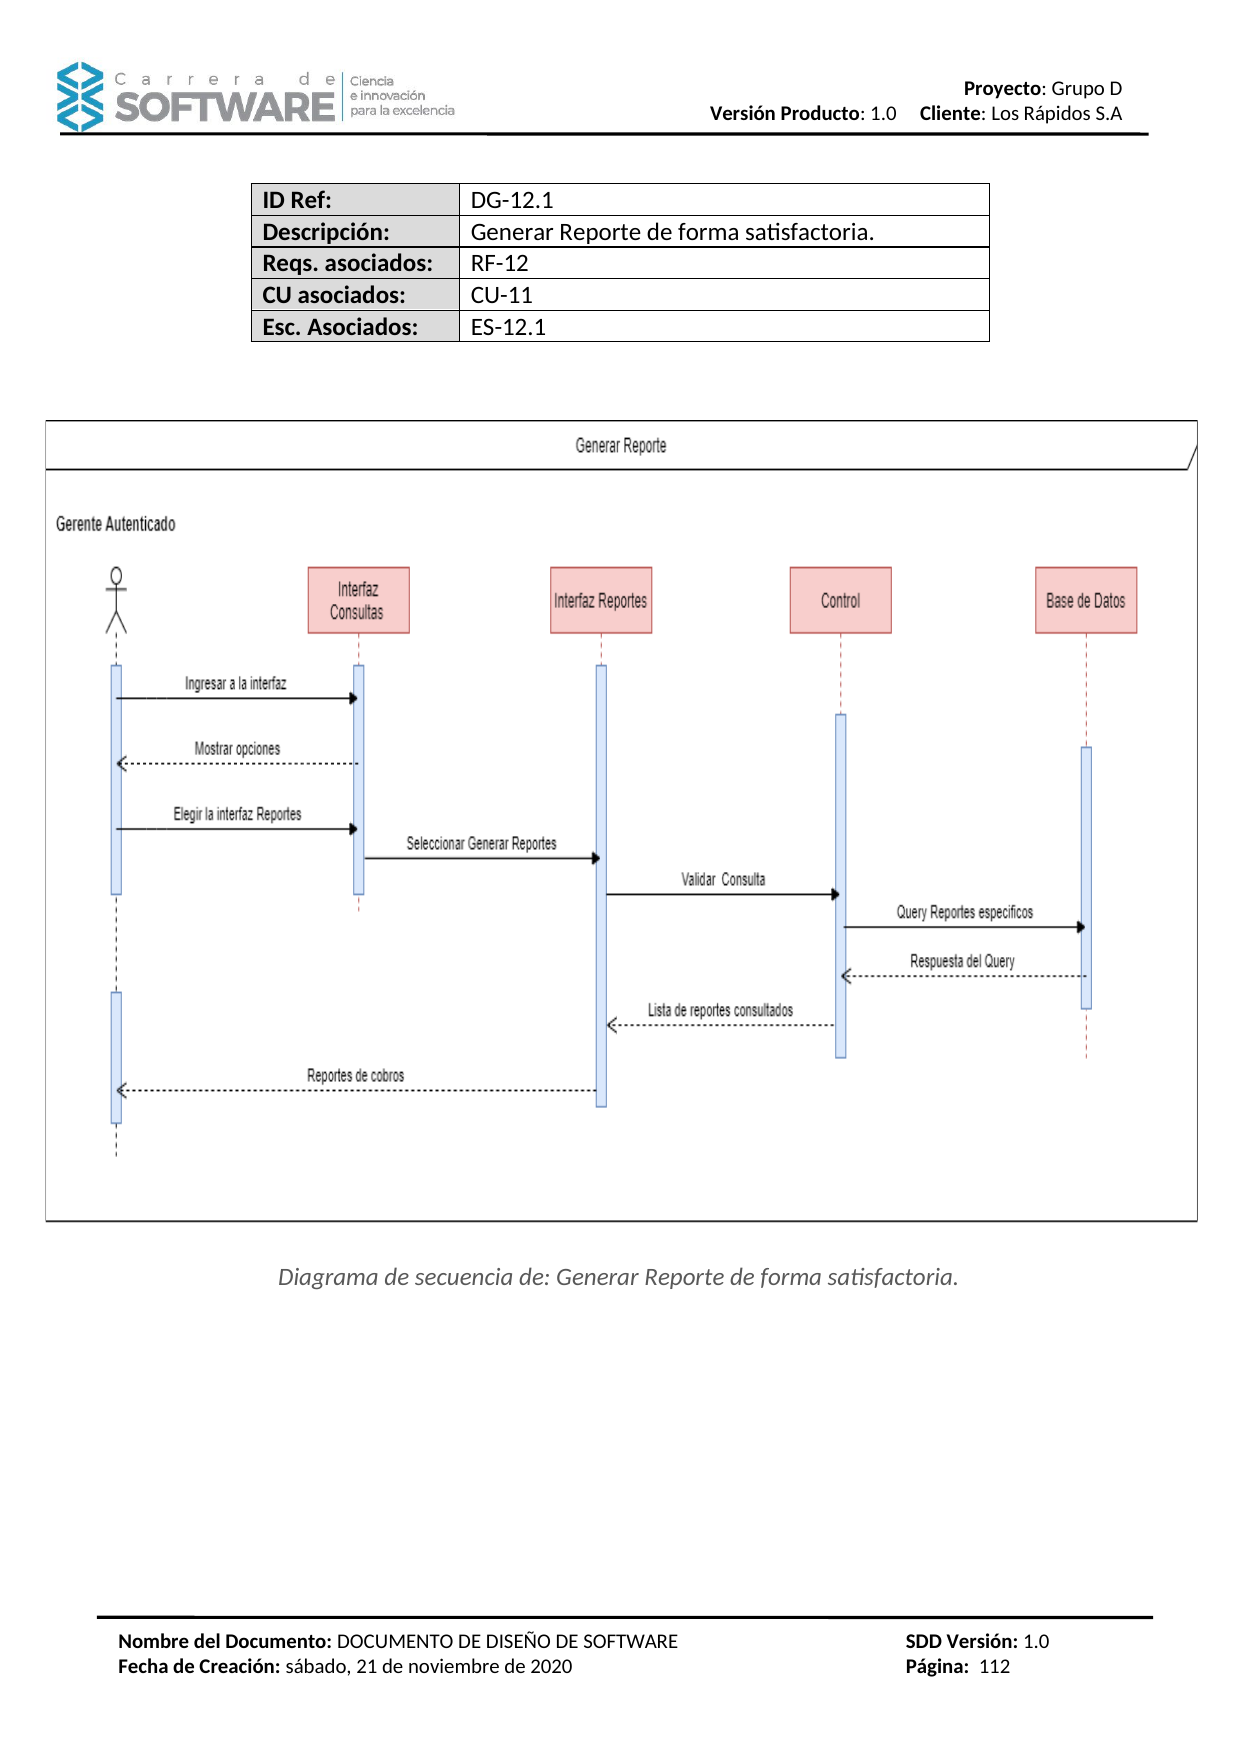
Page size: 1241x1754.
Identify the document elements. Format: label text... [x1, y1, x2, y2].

table_cell CU-11 [460, 279, 989, 309]
table_header DG-12.1 [460, 184, 989, 215]
picture [45, 420, 1198, 1224]
table_cell ES-12.1 [460, 311, 989, 341]
table_cell Reqs. asociados: [252, 248, 459, 278]
table_cell Generar Reporte de forma satisfactoria. [460, 216, 989, 246]
picture [46, 46, 461, 154]
table_cell CU asociados: [252, 279, 459, 309]
table_cell RF-12 [460, 248, 989, 278]
table_header ID Ref: [252, 184, 459, 215]
table_cell Esc. Asociados: [252, 311, 459, 341]
text Diagrama de secuencia de: Generar Reporte de forma satisfactoria. [118, 1262, 1122, 1292]
table_cell Descripción: [252, 216, 459, 246]
